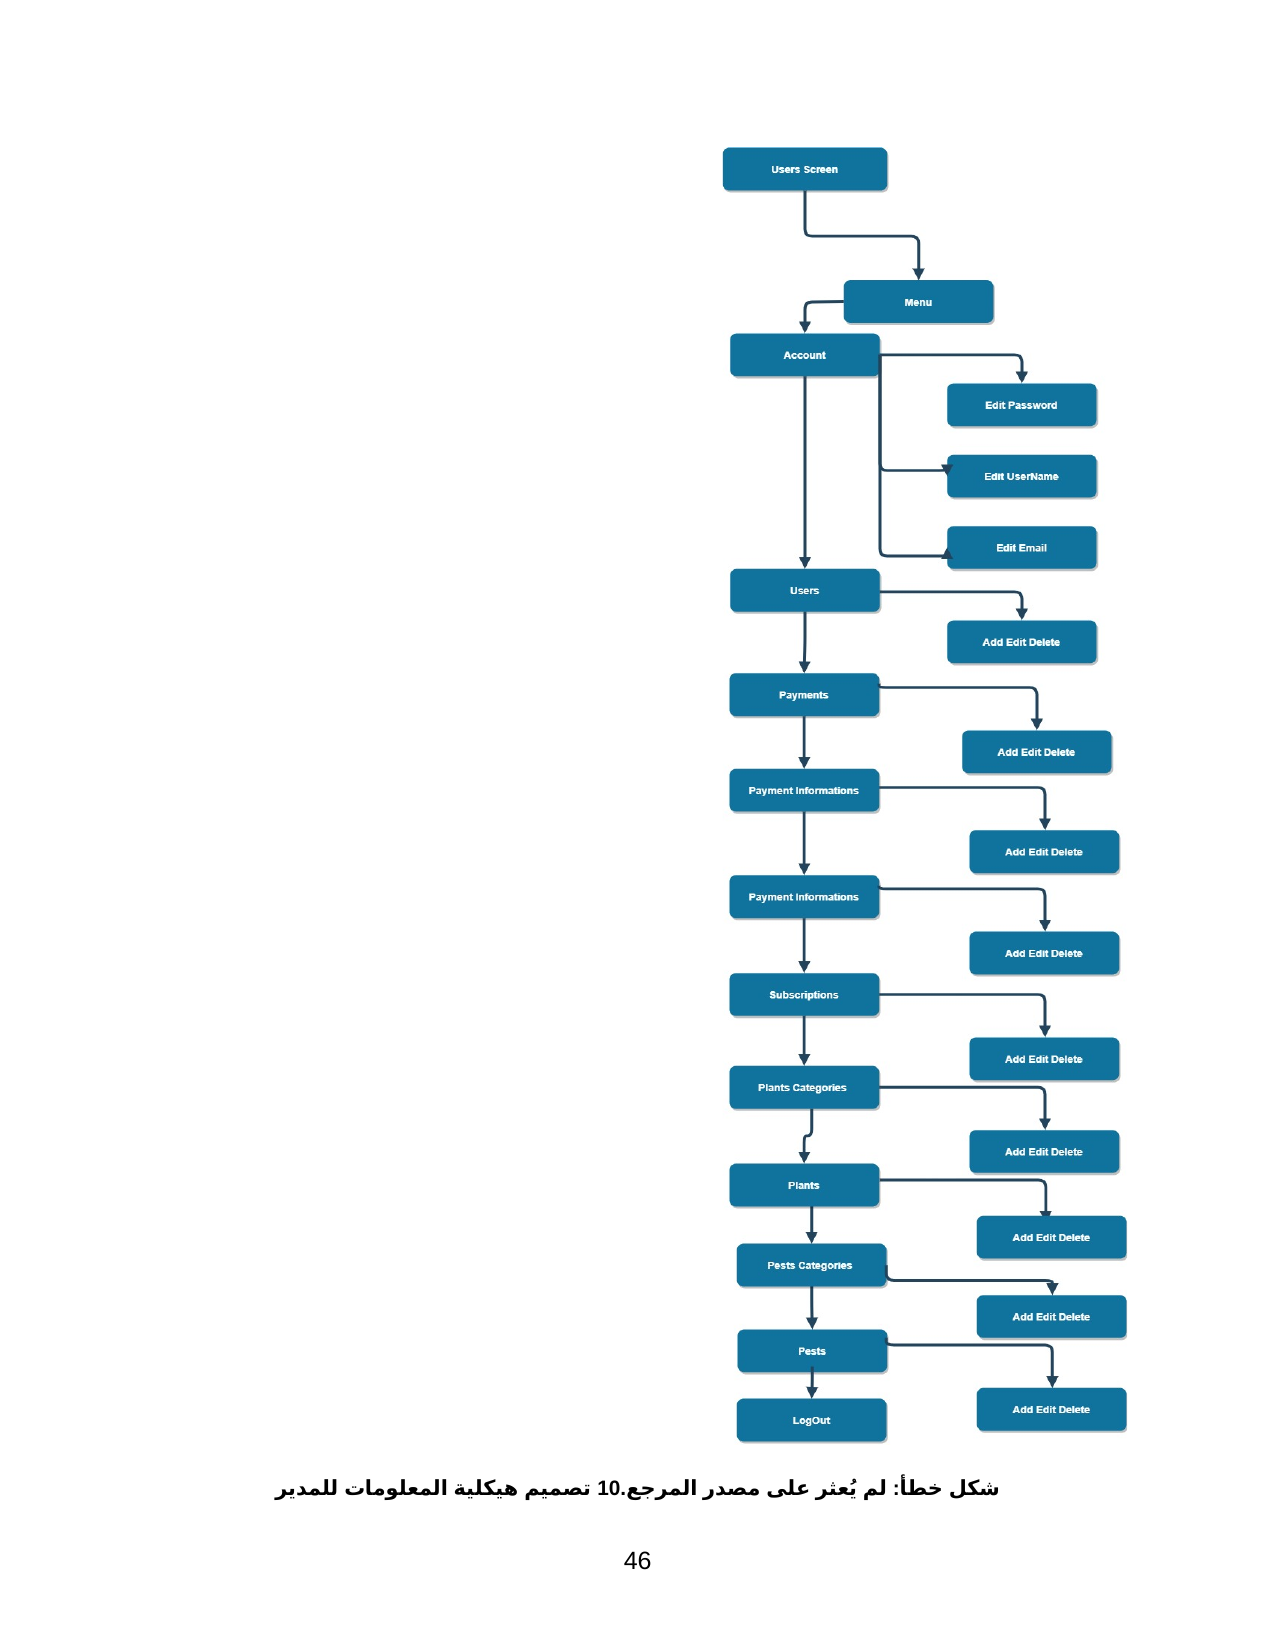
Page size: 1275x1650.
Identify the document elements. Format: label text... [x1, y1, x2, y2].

picture [722, 147, 1128, 1445]
